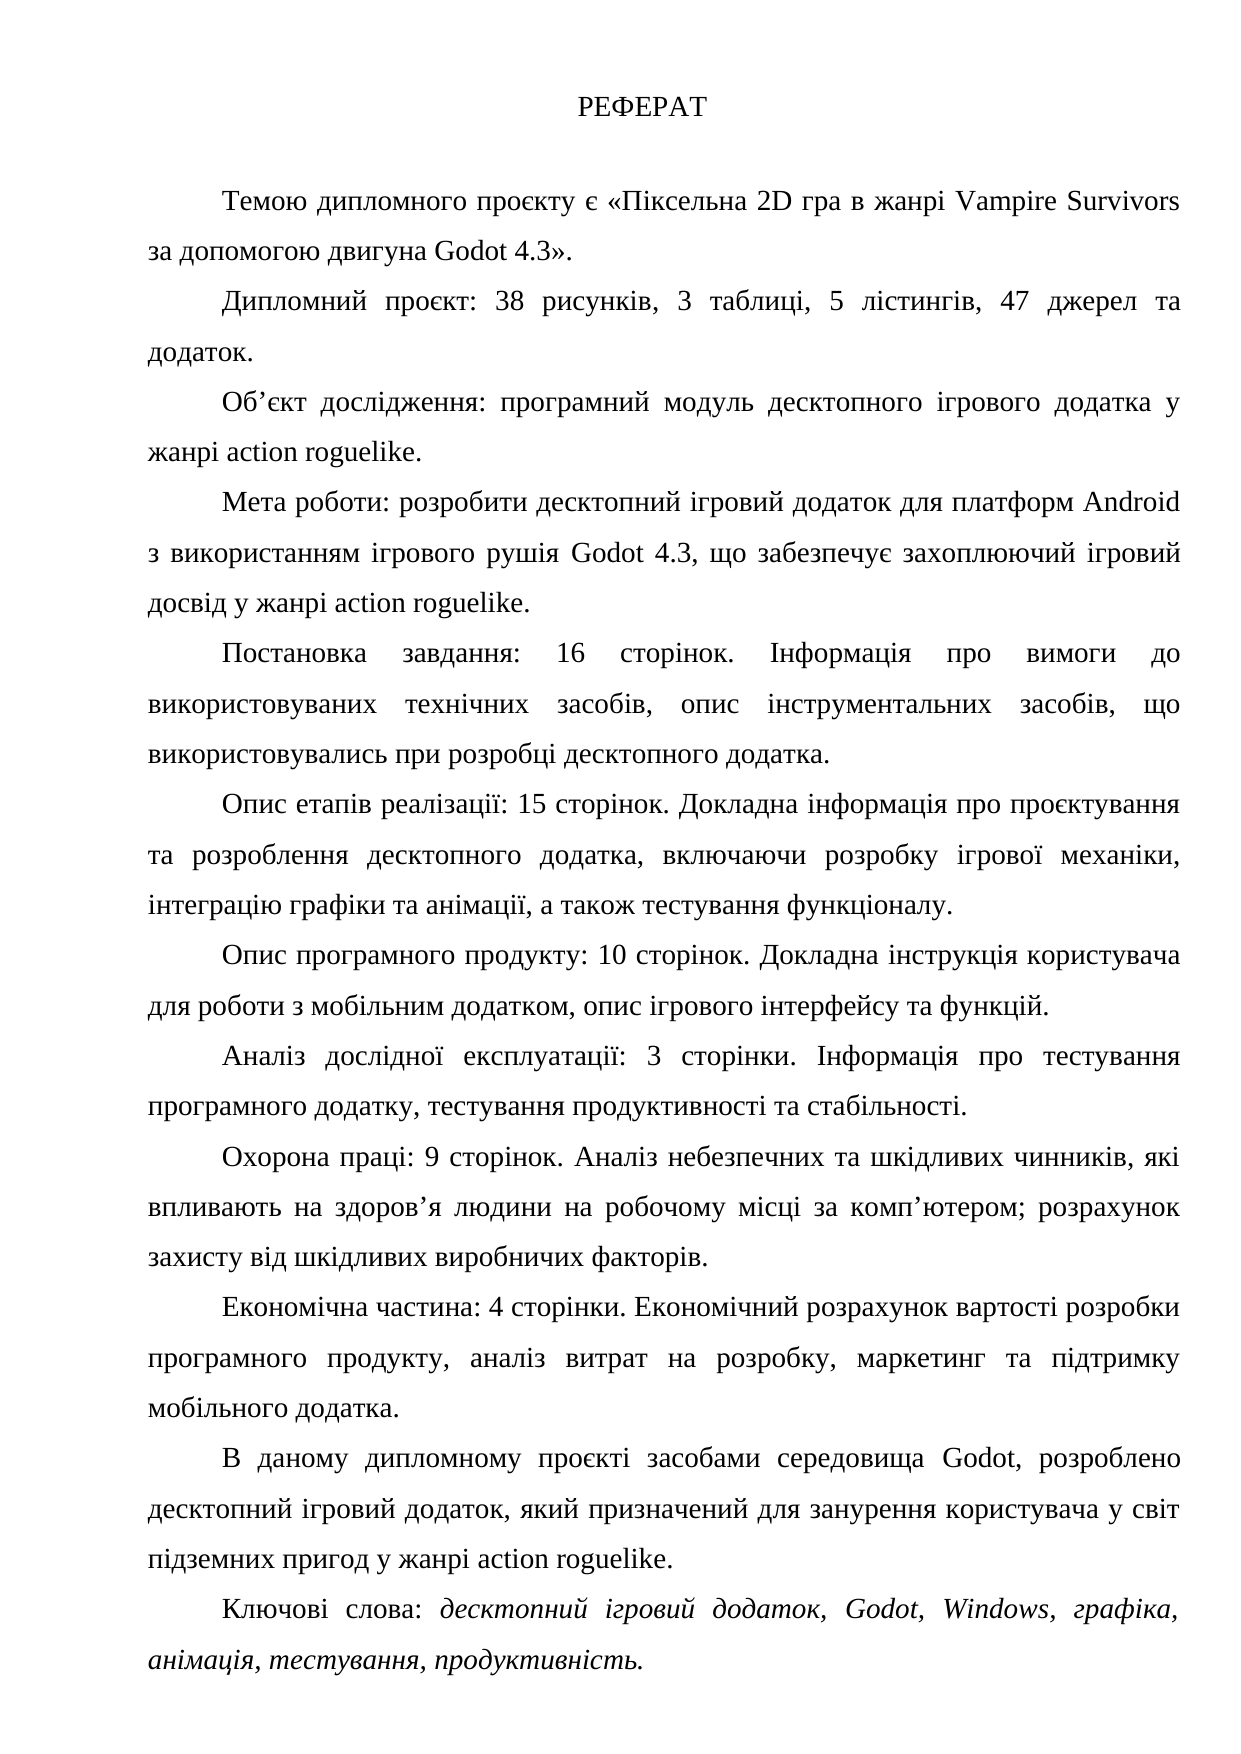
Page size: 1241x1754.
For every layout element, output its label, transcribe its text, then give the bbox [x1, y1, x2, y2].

text Опис етапів реалізації: 15 сторінок. Докладна інформація про проєктування та розроблення десктопного додатка, включаючи розробку ігрової механіки, інтеграцію графіки та анімації, а також тестування функціоналу. [148, 786, 1181, 921]
text Темою дипломного проєкту є «Піксельна 2D гра в жанрі Vampire Survivors за допомогою двигуна Godot 4.3». [148, 183, 1181, 267]
text РЕФЕРАТ [103, 89, 1181, 122]
text Аналіз дослідної експлуатації: 3 сторінки. Інформація про тестування програмного додатку, тестування продуктивності та стабільності. [148, 1038, 1181, 1122]
text В даному дипломному проєкті засобами середовища Godot, розроблено десктопний ігровий додаток, який призначений для занурення користувача у світ підземних пригод у жанрі action roguelike. [148, 1441, 1181, 1575]
text Опис програмного продукту: 10 сторінок. Докладна інструкція користувача для роботи з мобільним додатком, опис ігрового інтерфейсу та функцій. [148, 937, 1181, 1021]
text Ключові слова: десктопний ігровий додаток, Godot, Windows, графіка, анімація, тестування, продуктивність. [148, 1591, 1181, 1675]
text Постановка завдання: 16 сторінок. Інформація про вимоги до використовуваних технічних засобів, опис інструментальних засобів, що використовувались при розробці десктопного додатка. [148, 636, 1181, 770]
text Об’єкт дослідження: програмний модуль десктопного ігрового додатка у жанрі action roguelike. [148, 384, 1181, 468]
text Економічна частина: 4 сторінки. Економічний розрахунок вартості розробки програмного продукту, аналіз витрат на розробку, маркетинг та підтримку мобільного додатка. [148, 1289, 1181, 1424]
text Дипломний проєкт: 38 рисунків, 3 таблиці, 5 лістингів, 47 джерел та додаток. [148, 283, 1181, 367]
text Охорона праці: 9 сторінок. Аналіз небезпечних та шкідливих чинників, які впливають на здоров’я людини на робочому місці за комп’ютером; розрахунок захисту від шкідливих виробничих факторів. [148, 1139, 1181, 1273]
text Мета роботи: розробити десктопний ігровий додаток для платформ Android з використанням ігрового рушія Godot 4.3, що забезпечує захоплюючий ігровий досвід у жанрі action roguelike. [148, 484, 1181, 619]
